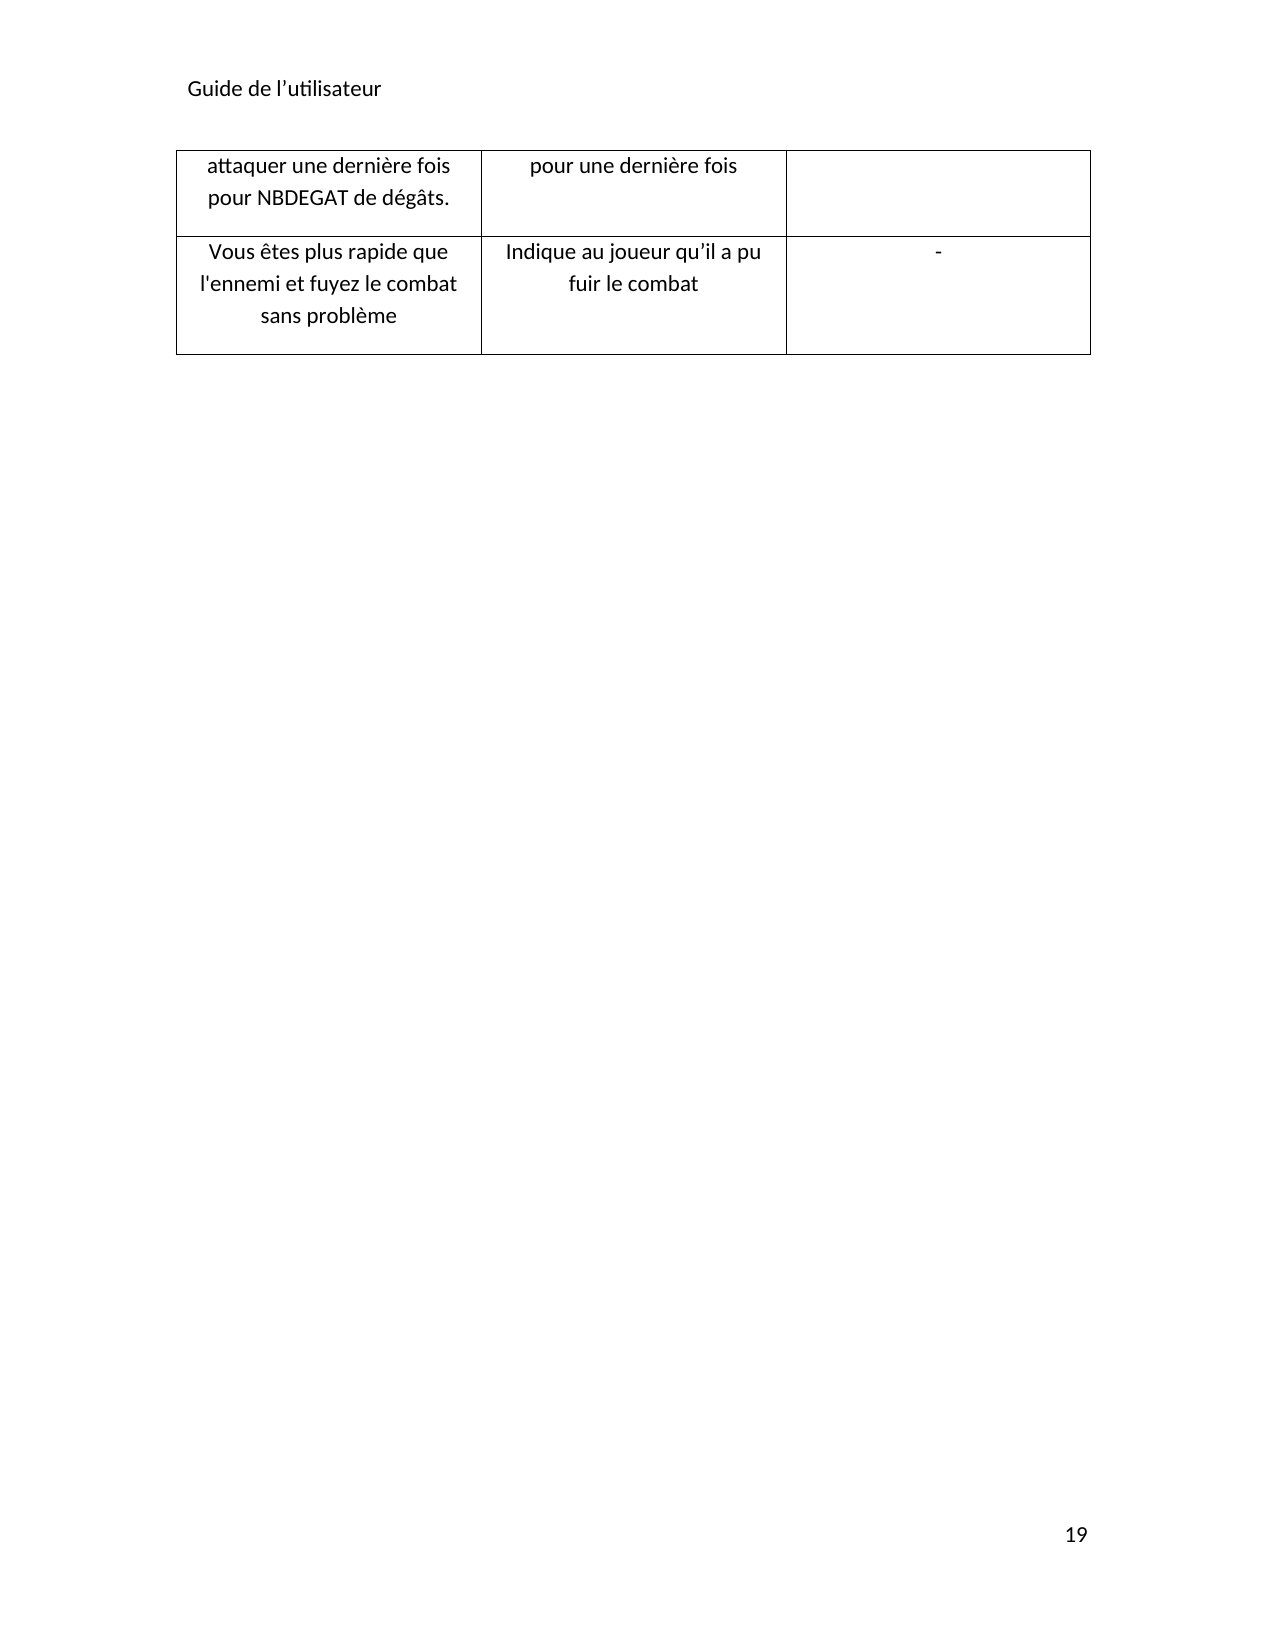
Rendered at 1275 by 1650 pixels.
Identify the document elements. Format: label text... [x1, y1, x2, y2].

table_cell Vous êtes plus rapide que l'ennemi et fuyez le combat sans problème [177, 237, 481, 354]
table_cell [177, 151, 481, 236]
table_cell Indique au joueur qu’il a pu fuir le combat [482, 237, 786, 354]
table_cell - [787, 237, 1090, 354]
table_cell - [787, 151, 1090, 236]
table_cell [482, 151, 786, 236]
